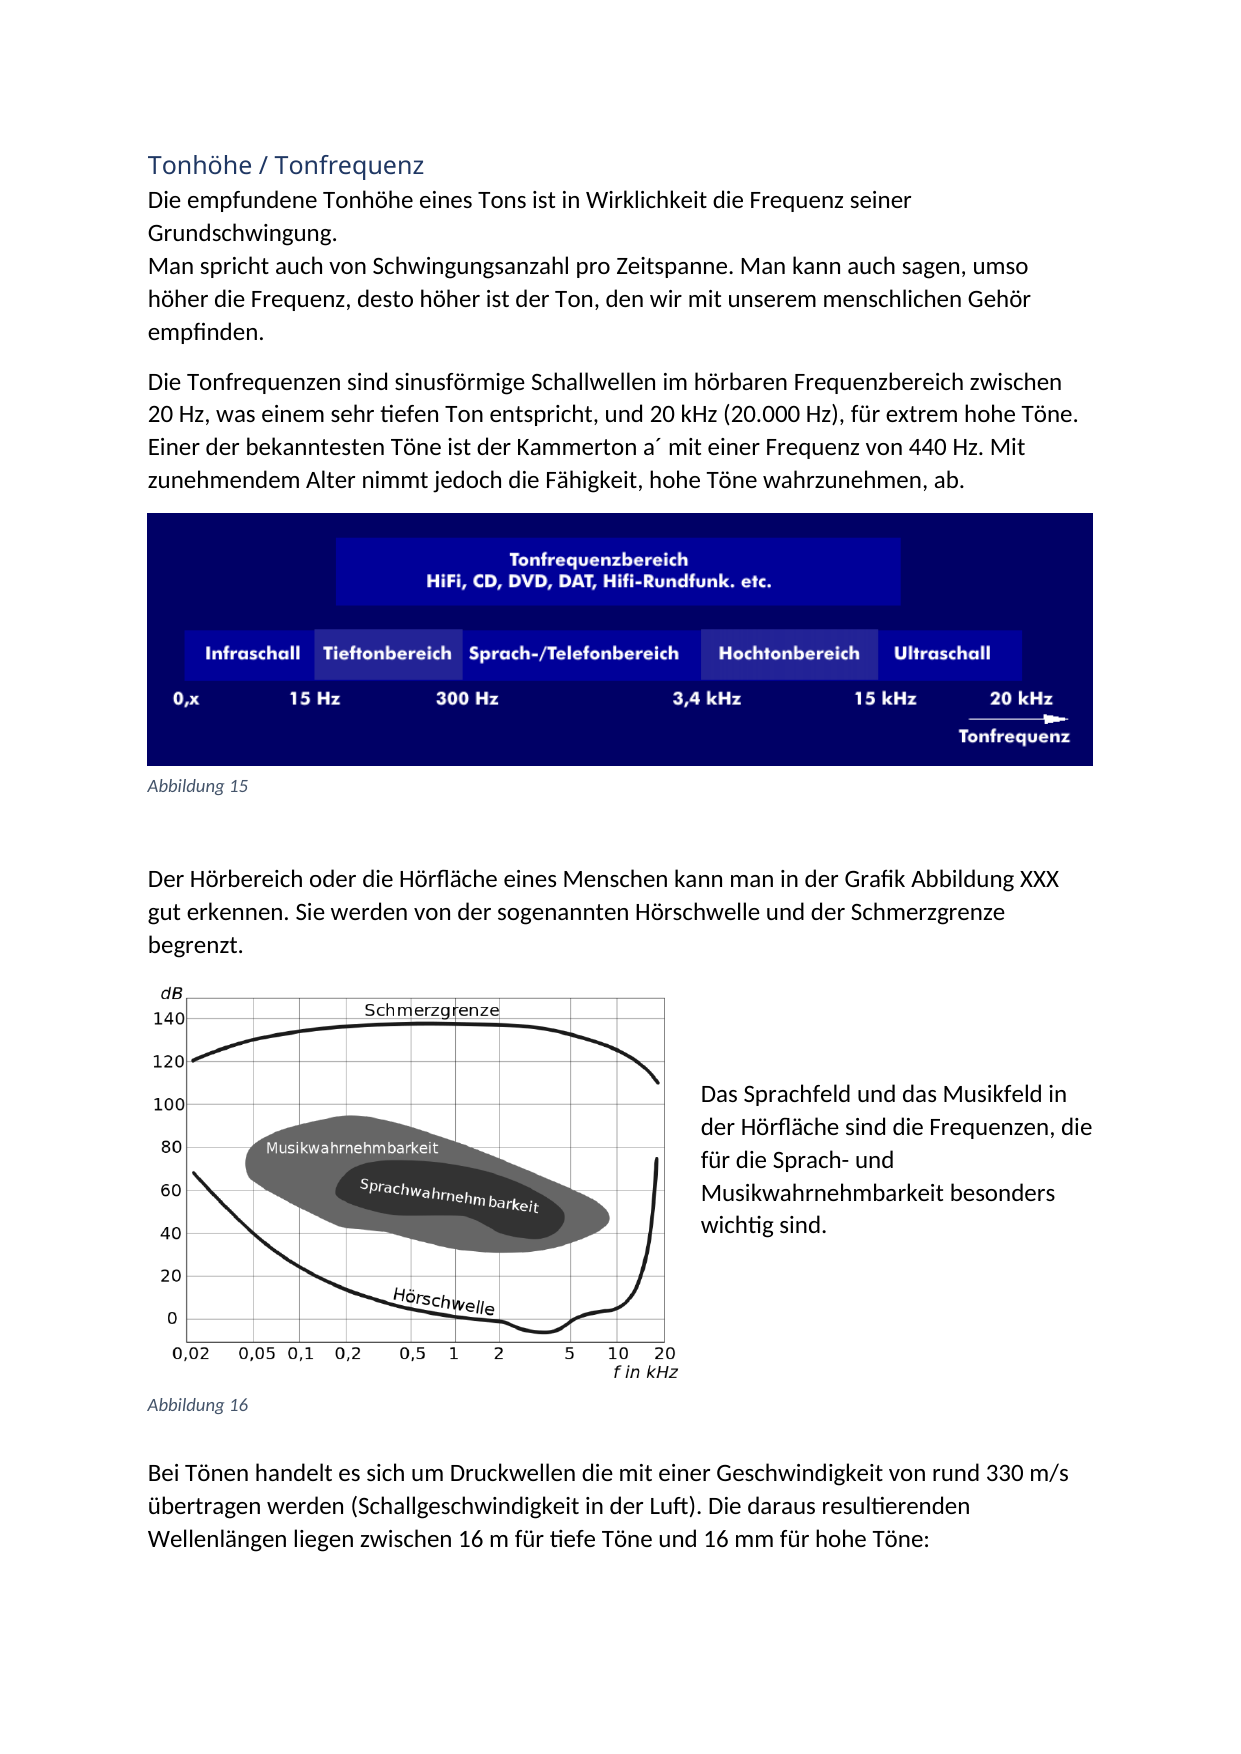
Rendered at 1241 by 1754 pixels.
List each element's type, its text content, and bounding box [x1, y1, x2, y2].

picture [147, 979, 684, 1384]
text Das Sprachfeld und das Musikfeld in der Hörfläche sind die Frequenzen, die für die Sprach- und Musikwahrnehmbarkeit besonders wichtig sind. [684, 1078, 1093, 1240]
subtitle Tonhöhe / Tonfrequenz [148, 148, 1093, 182]
text Der Hörbereich oder die Hörfläche eines Menschen kann man in der Grafik Abbildung XXX gut erkennen. Sie werden von der sogenannten Hörschwelle und der Schmerzgrenze begrenzt. [148, 819, 1093, 960]
picture [147, 513, 1093, 766]
text Bei Tönen handelt es sich um Druckwellen die mit einer Geschwindigkeit von rund 330 m/s übertragen werden (Schallgeschwindigkeit in der Luft). Die daraus resultierenden Wellenlängen liegen zwischen 16 m für tiefe Töne und 16 mm für hohe Töne: [148, 1458, 1093, 1554]
text Die empfundene Tonhöhe eines Tons ist in Wirklichkeit die Frequenz seiner Grundschwingung. Man spricht auch von Schwingungsanzahl pro Zeitspanne. Man kann auch sagen, umso höher die Frequenz, desto höher ist der Ton, den wir mit unserem menschlichen Gehör empfinden. [148, 184, 1093, 347]
text Die Tonfrequenzen sind sinusförmige Schallwellen im hörbaren Frequenzbereich zwischen 20 Hz, was einem sehr tiefen Ton entspricht, und 20 kHz (20.000 Hz), für extrem hohe Töne. Einer der bekanntesten Töne ist der Kammerton a´ mit einer Frequenz von 440 Hz. Mit zunehmendem Alter nimmt jedoch die Fähigkeit, hohe Töne wahrzunehmen, ab. [148, 366, 1093, 495]
